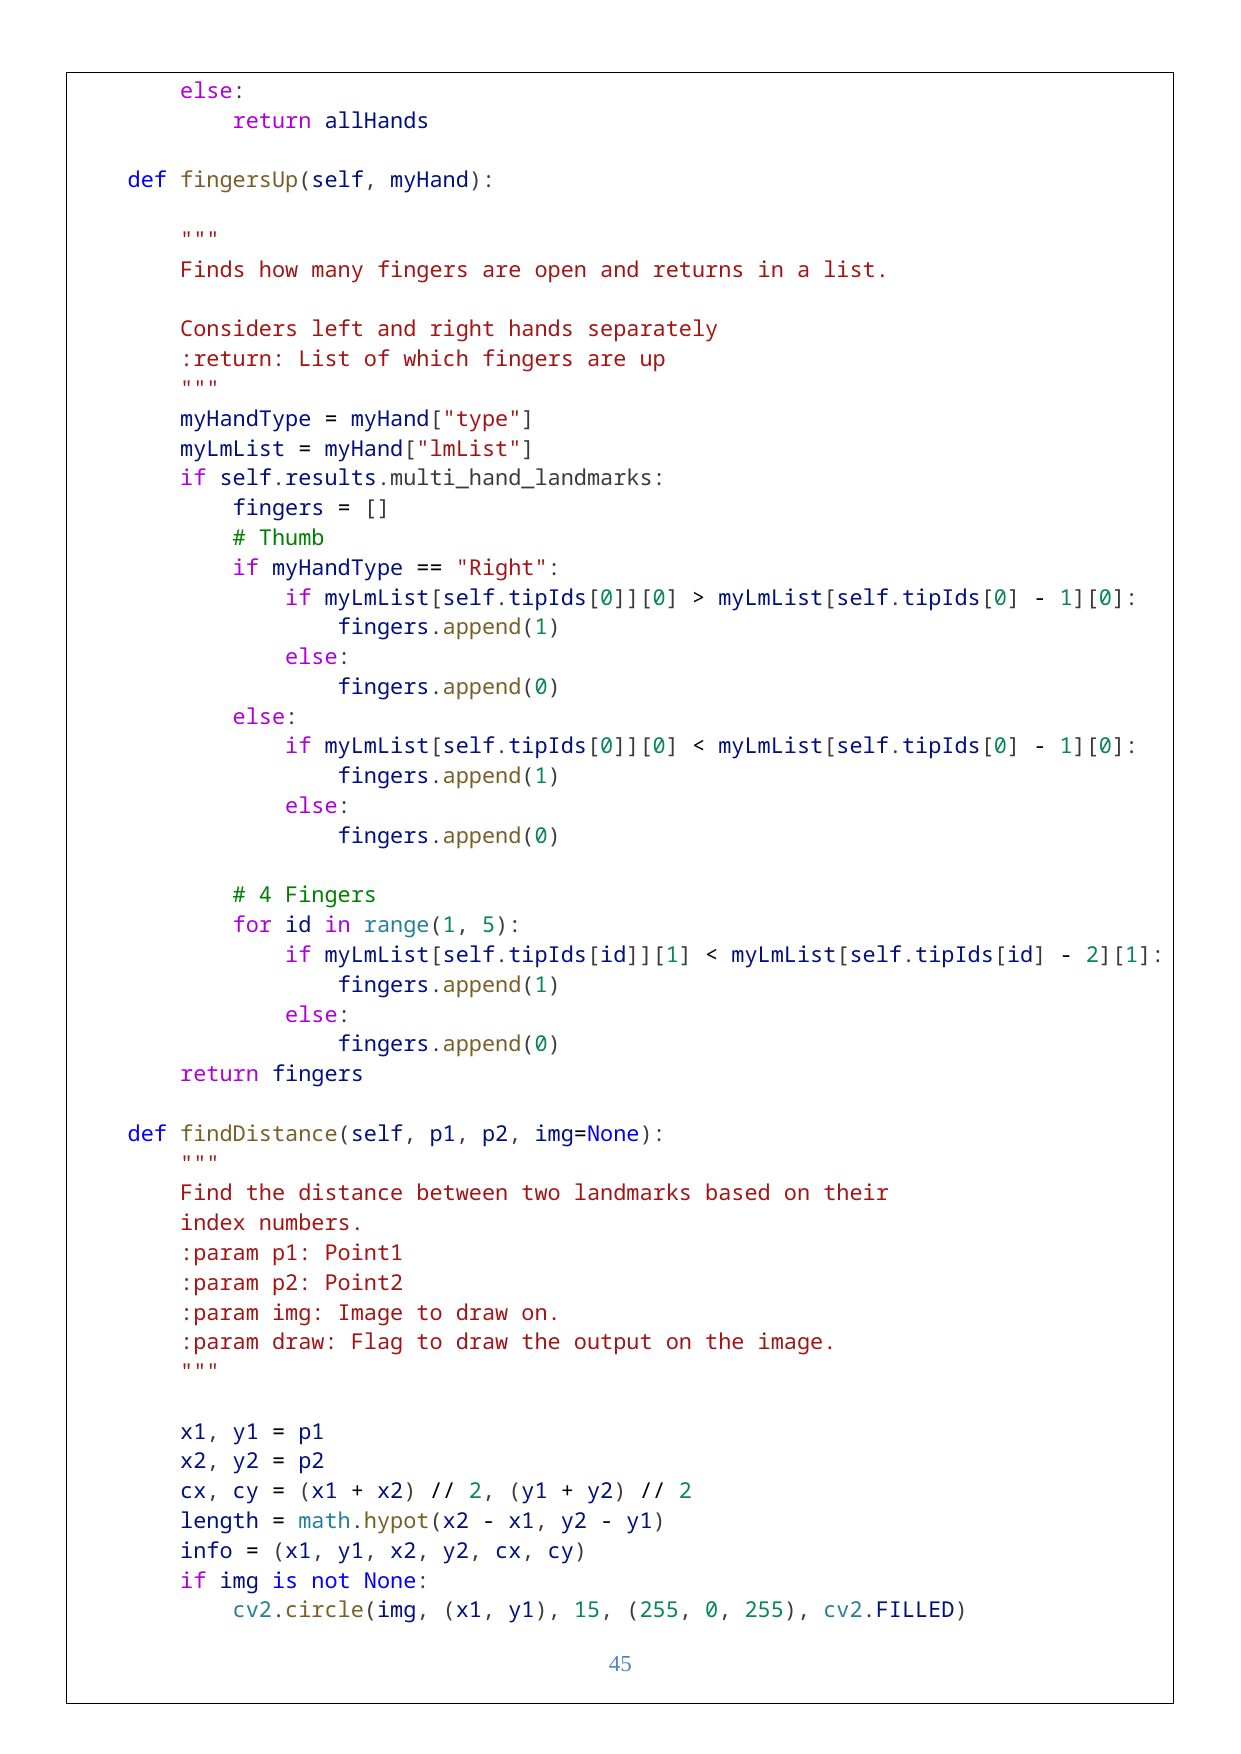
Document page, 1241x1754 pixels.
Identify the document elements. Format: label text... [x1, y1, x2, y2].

text info = (x1, y1, x2, y2, cx, cy) [75, 1535, 1165, 1564]
text fingers = [] [75, 492, 1165, 522]
text :param p2: Point2 [75, 1267, 1165, 1296]
text x2, y2 = p2 [75, 1445, 1165, 1475]
text fingers.append(1) [75, 969, 1165, 998]
text if myLmList[self.tipIds[id]][1] < myLmList[self.tipIds[id] - 2][1]: [75, 939, 1165, 969]
text """ [75, 1356, 1165, 1386]
text length = math.hypot(x2 - x1, y2 - y1) [75, 1505, 1165, 1535]
text x1, y1 = p1 [75, 1416, 1165, 1445]
text Find the distance between two landmarks based on their [75, 1177, 1165, 1207]
text Considers left and right hands separately [75, 313, 1165, 343]
text cx, cy = (x1 + x2) // 2, (y1 + y2) // 2 [75, 1475, 1165, 1505]
text for id in range(1, 5): [75, 909, 1165, 939]
text if myHandType == "Right": [75, 552, 1165, 581]
text fingers.append(0) [75, 671, 1165, 701]
text myHandType = myHand["type"] [75, 403, 1165, 432]
text # Thumb [75, 522, 1165, 552]
text cv2.circle(img, (x1, y1), 15, (255, 0, 255), cv2.FILLED) [75, 1594, 1165, 1624]
text """ [75, 224, 1165, 254]
text index numbers. [75, 1207, 1165, 1237]
text else: [75, 701, 1165, 730]
text if myLmList[self.tipIds[0]][0] > myLmList[self.tipIds[0] - 1][0]: [75, 581, 1165, 611]
text # 4 Fingers [75, 879, 1165, 909]
text else: [75, 790, 1165, 820]
text def findDistance(self, p1, p2, img=None): [75, 1118, 1165, 1147]
text if self.results.multi_hand_landmarks: [75, 462, 1165, 492]
text if img is not None: [75, 1564, 1165, 1594]
text fingers.append(0) [75, 1028, 1165, 1058]
text :param img: Image to draw on. [75, 1296, 1165, 1326]
text fingers.append(1) [75, 611, 1165, 641]
text :param p1: Point1 [75, 1237, 1165, 1267]
text fingers.append(0) [75, 820, 1165, 849]
text else: [75, 75, 1165, 105]
text """ [75, 373, 1165, 403]
text def fingersUp(self, myHand): [75, 164, 1165, 194]
text """ [75, 1147, 1165, 1177]
text Finds how many fingers are open and returns in a list. [75, 254, 1165, 283]
text else: [75, 641, 1165, 671]
text :param draw: Flag to draw the output on the image. [75, 1326, 1165, 1356]
text :return: List of which fingers are up [75, 343, 1165, 373]
text fingers.append(1) [75, 760, 1165, 790]
text return allHands [75, 105, 1165, 134]
text return fingers [75, 1058, 1165, 1088]
text if myLmList[self.tipIds[0]][0] < myLmList[self.tipIds[0] - 1][0]: [75, 730, 1165, 760]
text else: [75, 998, 1165, 1028]
text myLmList = myHand["lmList"] [75, 432, 1165, 462]
